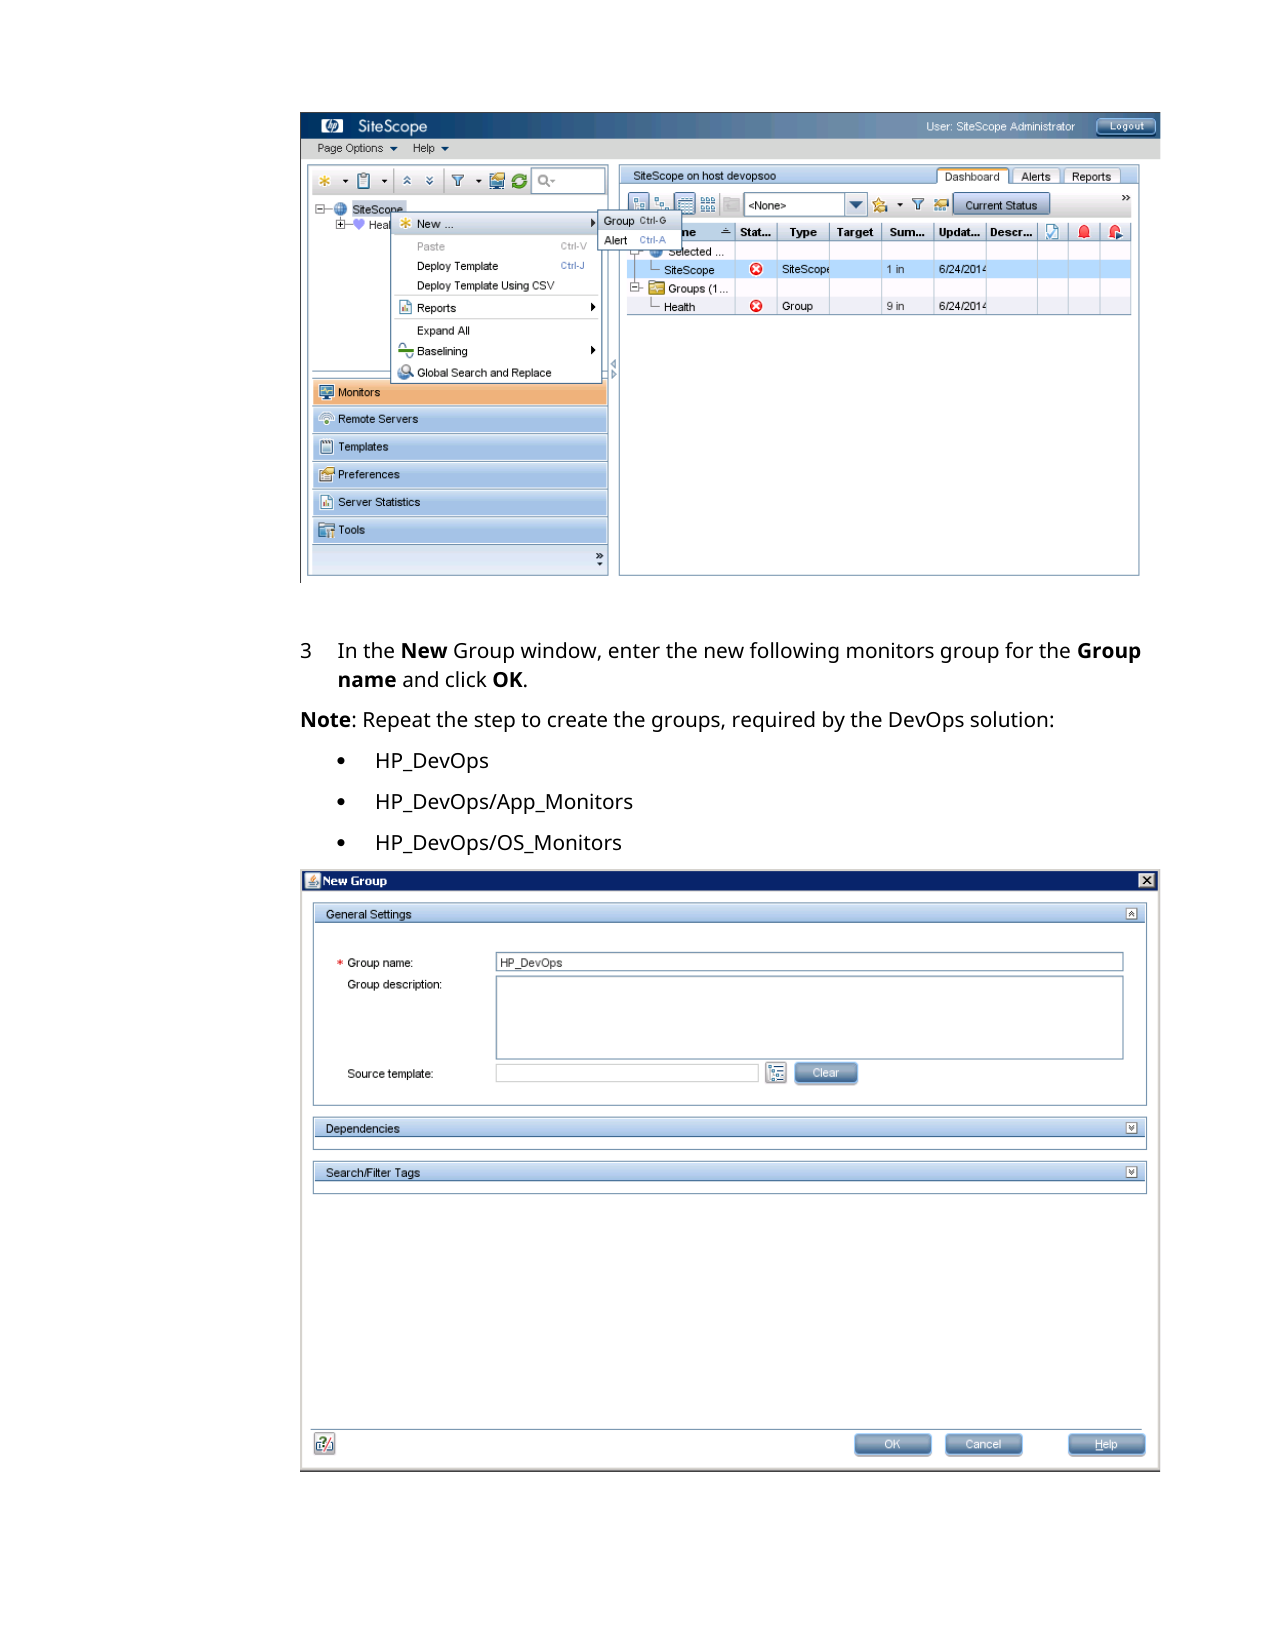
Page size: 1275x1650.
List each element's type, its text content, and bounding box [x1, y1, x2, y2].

list HP_DevOps/OS_Monitors [337, 828, 1162, 857]
list HP_DevOps/App_Monitors [337, 787, 1162, 816]
picture [300, 112, 1161, 583]
list In the New Group window, enter the new following monitors group for the Group name and click OK. [300, 636, 1162, 693]
text Note: Repeat the step to create the groups, required by the DevOps solution: [300, 706, 1162, 734]
picture [300, 869, 1161, 1472]
list HP_DevOps [337, 747, 1162, 775]
